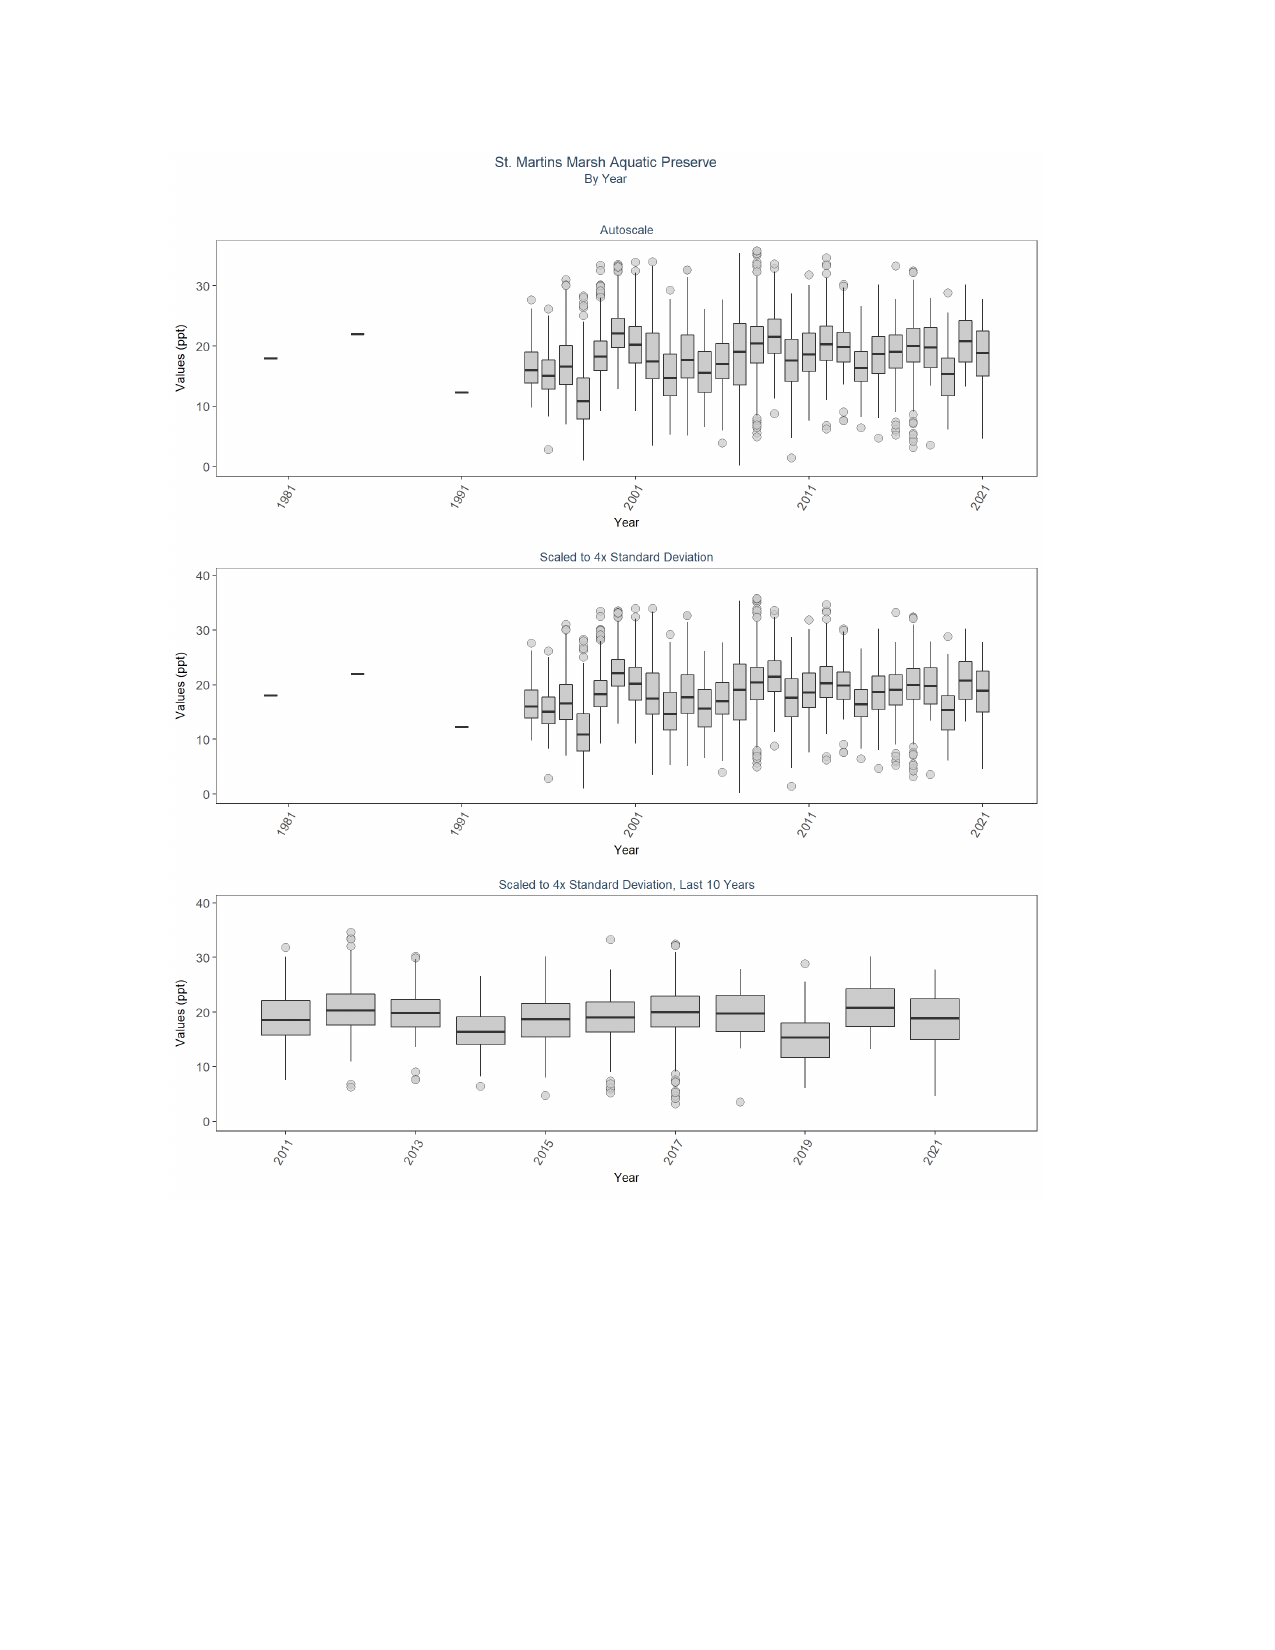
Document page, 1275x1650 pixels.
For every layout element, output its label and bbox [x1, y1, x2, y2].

picture [168, 150, 1044, 1200]
